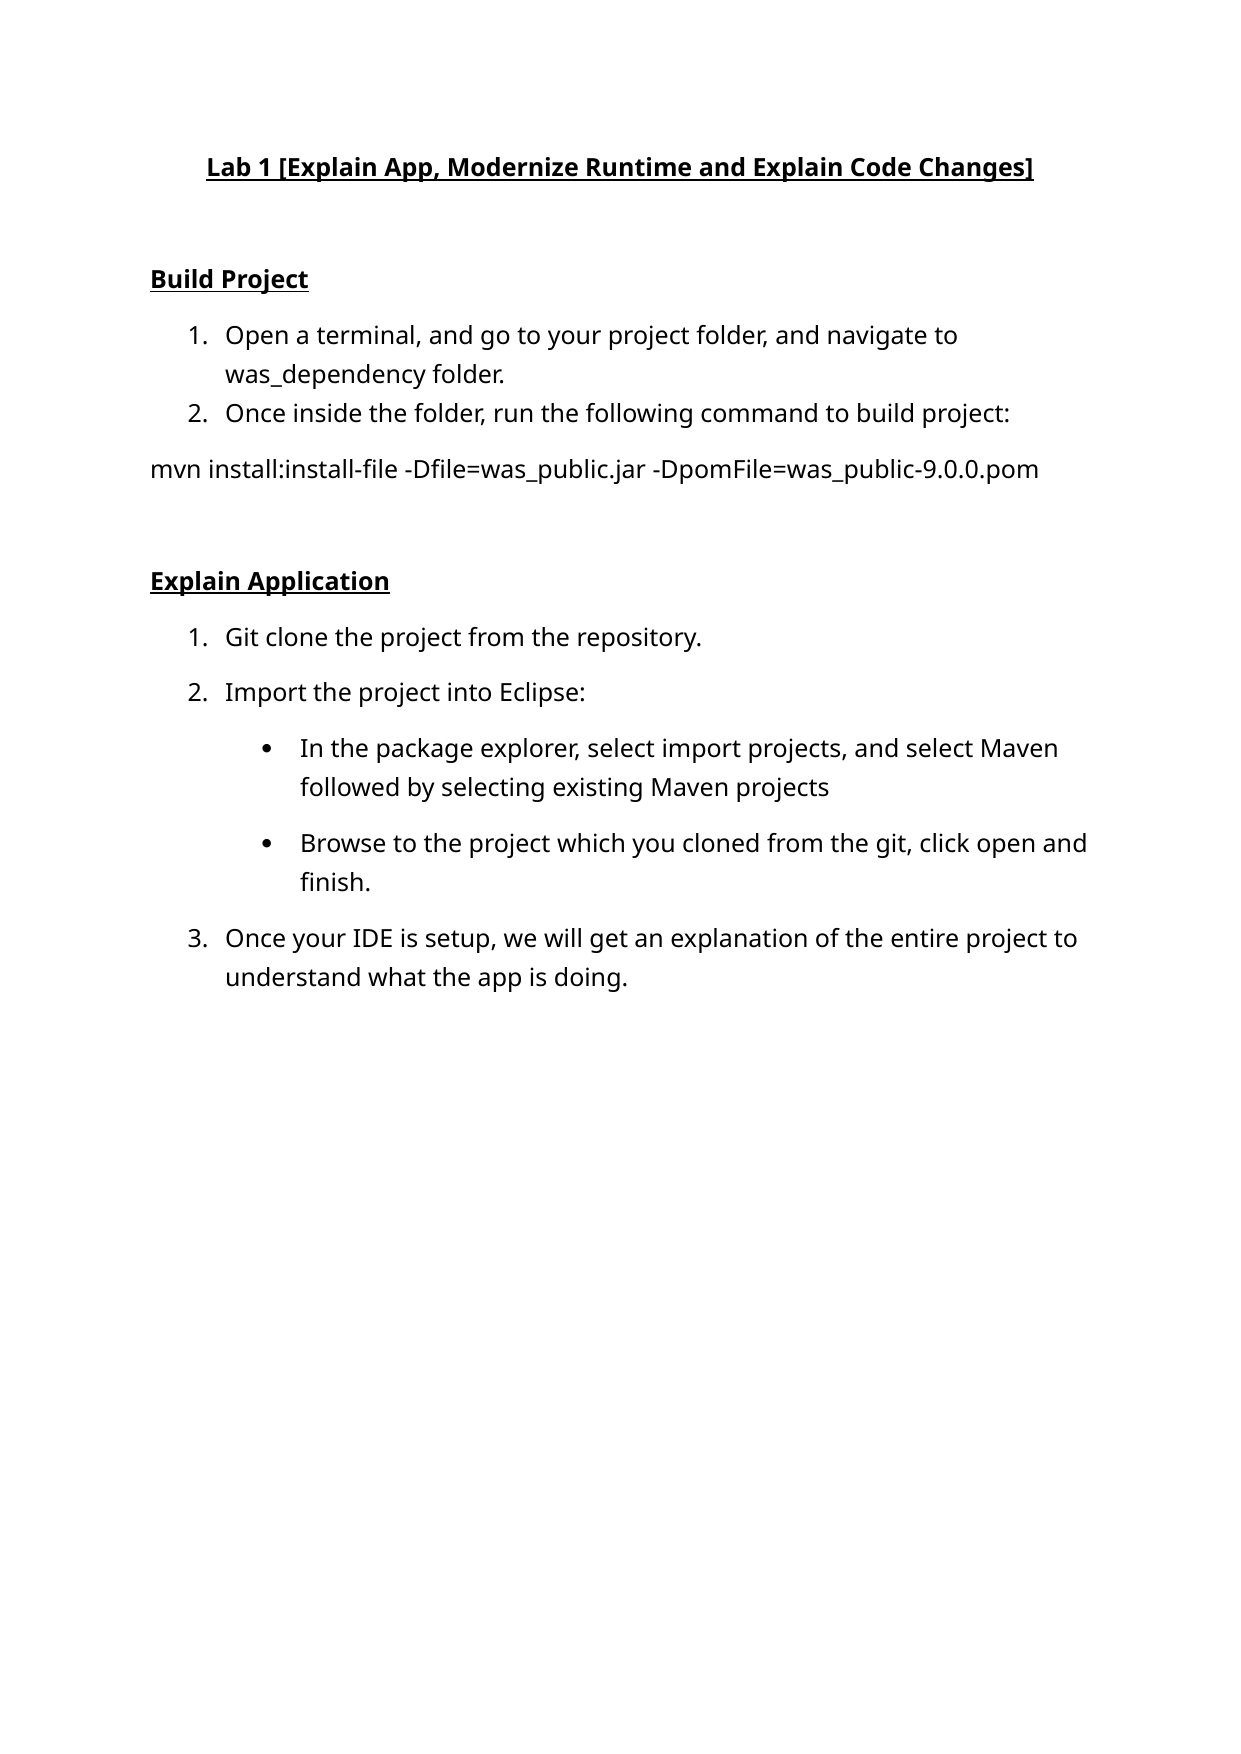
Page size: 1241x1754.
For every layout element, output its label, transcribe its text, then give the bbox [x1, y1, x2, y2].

list Open a terminal, and go to your project folder, and navigate to was_dependency folder. [187, 317, 1090, 391]
list Import the project into Eclipse: [187, 675, 1090, 709]
list Once your IDE is setup, we will get an explanation of the entire project to understand what the app is doing. [187, 921, 1090, 994]
text Explain Application [150, 563, 1090, 597]
list In the package explorer, select import projects, and select Maven followed by selecting existing Maven projects [262, 731, 1090, 804]
text mvn install:install-file -Dfile=was_public.jar -DpomFile=was_public-9.0.0.pom [150, 452, 1090, 486]
list Browse to the project which you cloned from the git, click open and finish. [262, 826, 1090, 899]
list Git clone the project from the repository. [187, 619, 1090, 653]
text Build Project [150, 262, 1090, 296]
text Lab 1 [Explain App, Modernize Runtime and Explain Code Changes] [150, 150, 1090, 184]
list Once inside the folder, run the following command to build project: [187, 396, 1090, 430]
